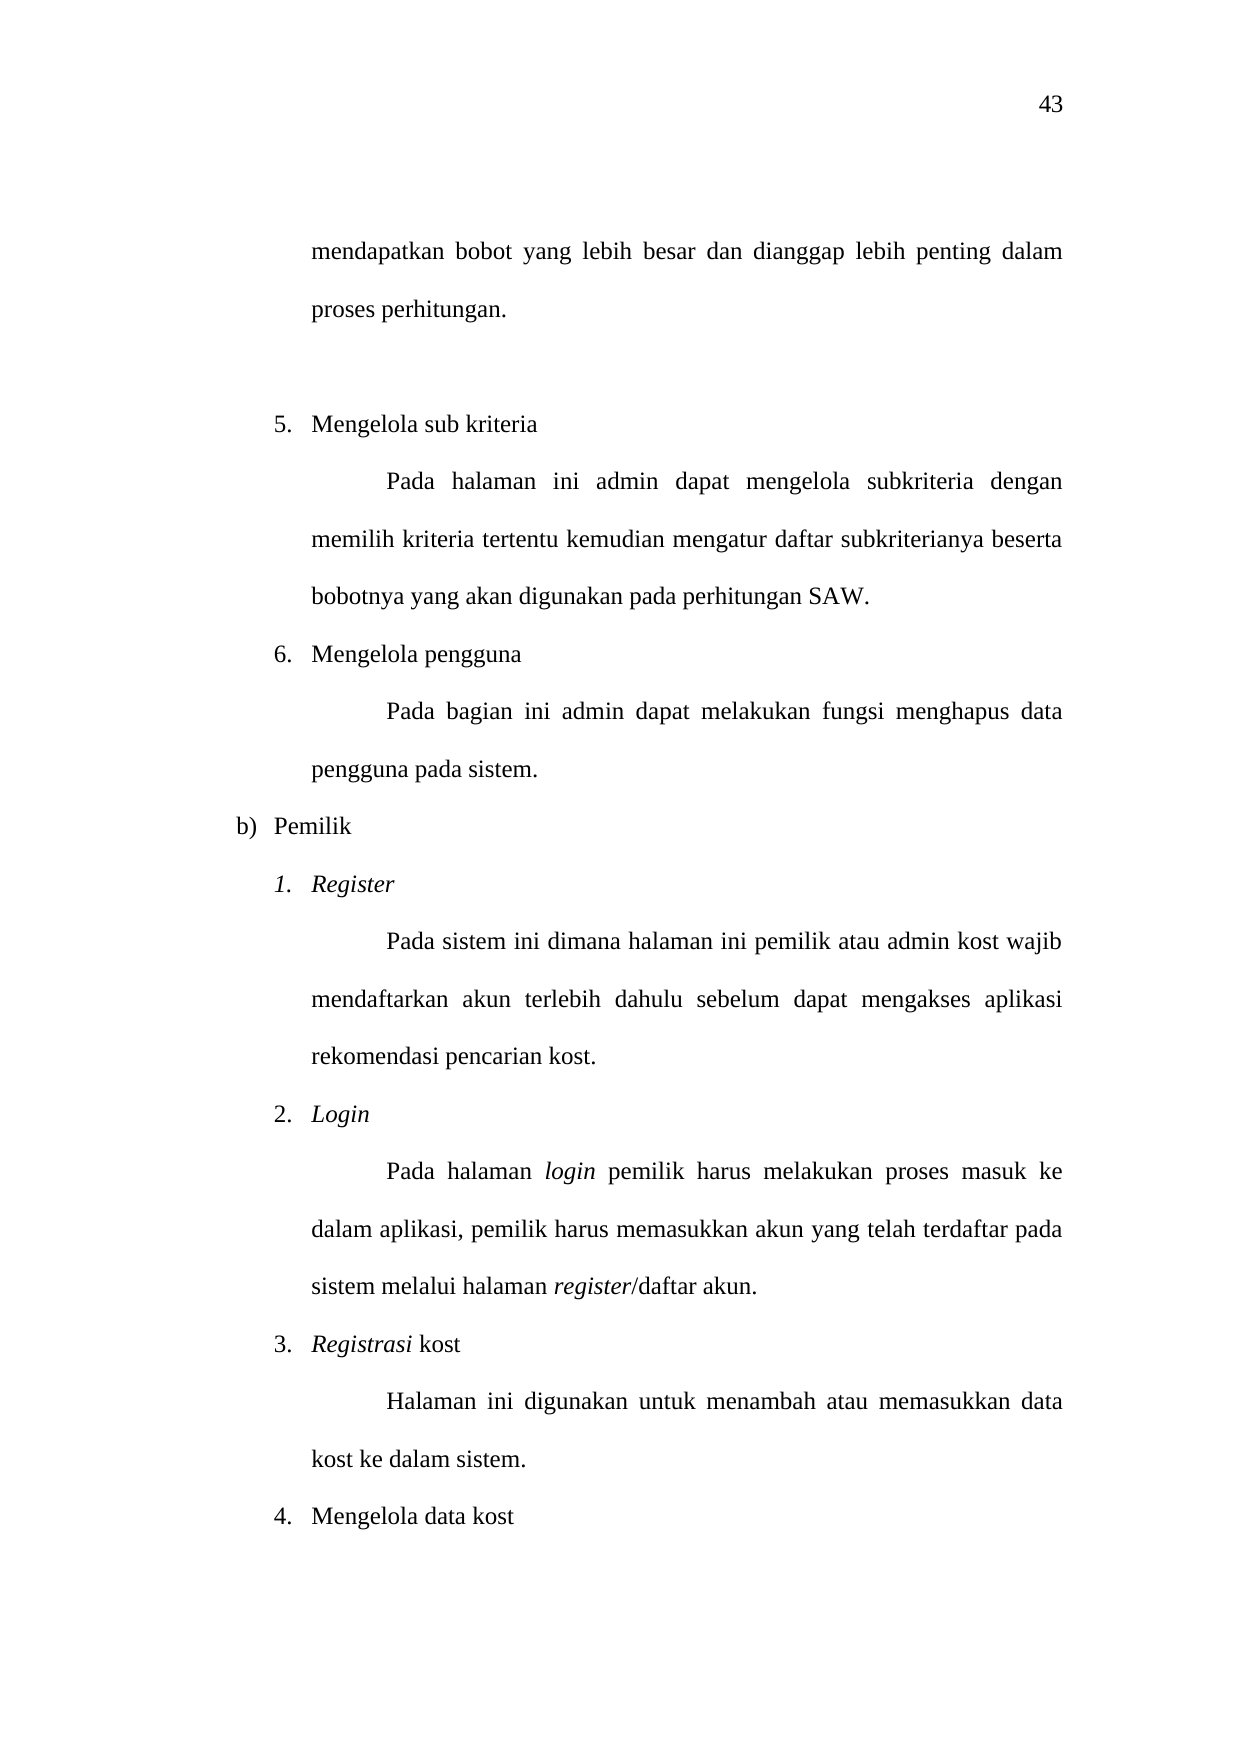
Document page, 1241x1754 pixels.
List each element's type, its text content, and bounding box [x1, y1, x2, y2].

list Pemilik [236, 811, 1063, 840]
text Pada halaman login pemilik harus melakukan proses masuk ke dalam aplikasi, pemilik harus memasukkan akun yang telah terdaftar pada sistem melalui halaman register/daftar akun. [311, 1156, 1063, 1300]
list Halaman ini digunakan untuk menambah atau memasukkan data kost ke dalam sistem. [311, 1386, 1063, 1472]
list Registrasi kost [274, 1329, 1063, 1357]
list Pada sistem ini dimana halaman ini pemilik atau admin kost wajib mendaftarkan akun terlebih dahulu sebelum dapat mengakses aplikasi rekomendasi pencarian kost. [311, 926, 1063, 1070]
list Login [274, 1099, 1063, 1127]
list Mengelola pengguna [274, 639, 1063, 667]
list Pada bagian ini admin dapat melakukan fungsi menghapus data pengguna pada sistem. [311, 696, 1063, 782]
list Register [274, 869, 1063, 897]
list Pada halaman ini admin dapat mengelola subkriteria dengan memilih kriteria tertentu kemudian mengatur daftar subkriterianya beserta bobotnya yang akan digunakan pada perhitungan SAW. [311, 466, 1063, 610]
list Mengelola sub kriteria [274, 409, 1063, 437]
list Mengelola data kost [274, 1501, 1063, 1530]
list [311, 236, 1063, 322]
